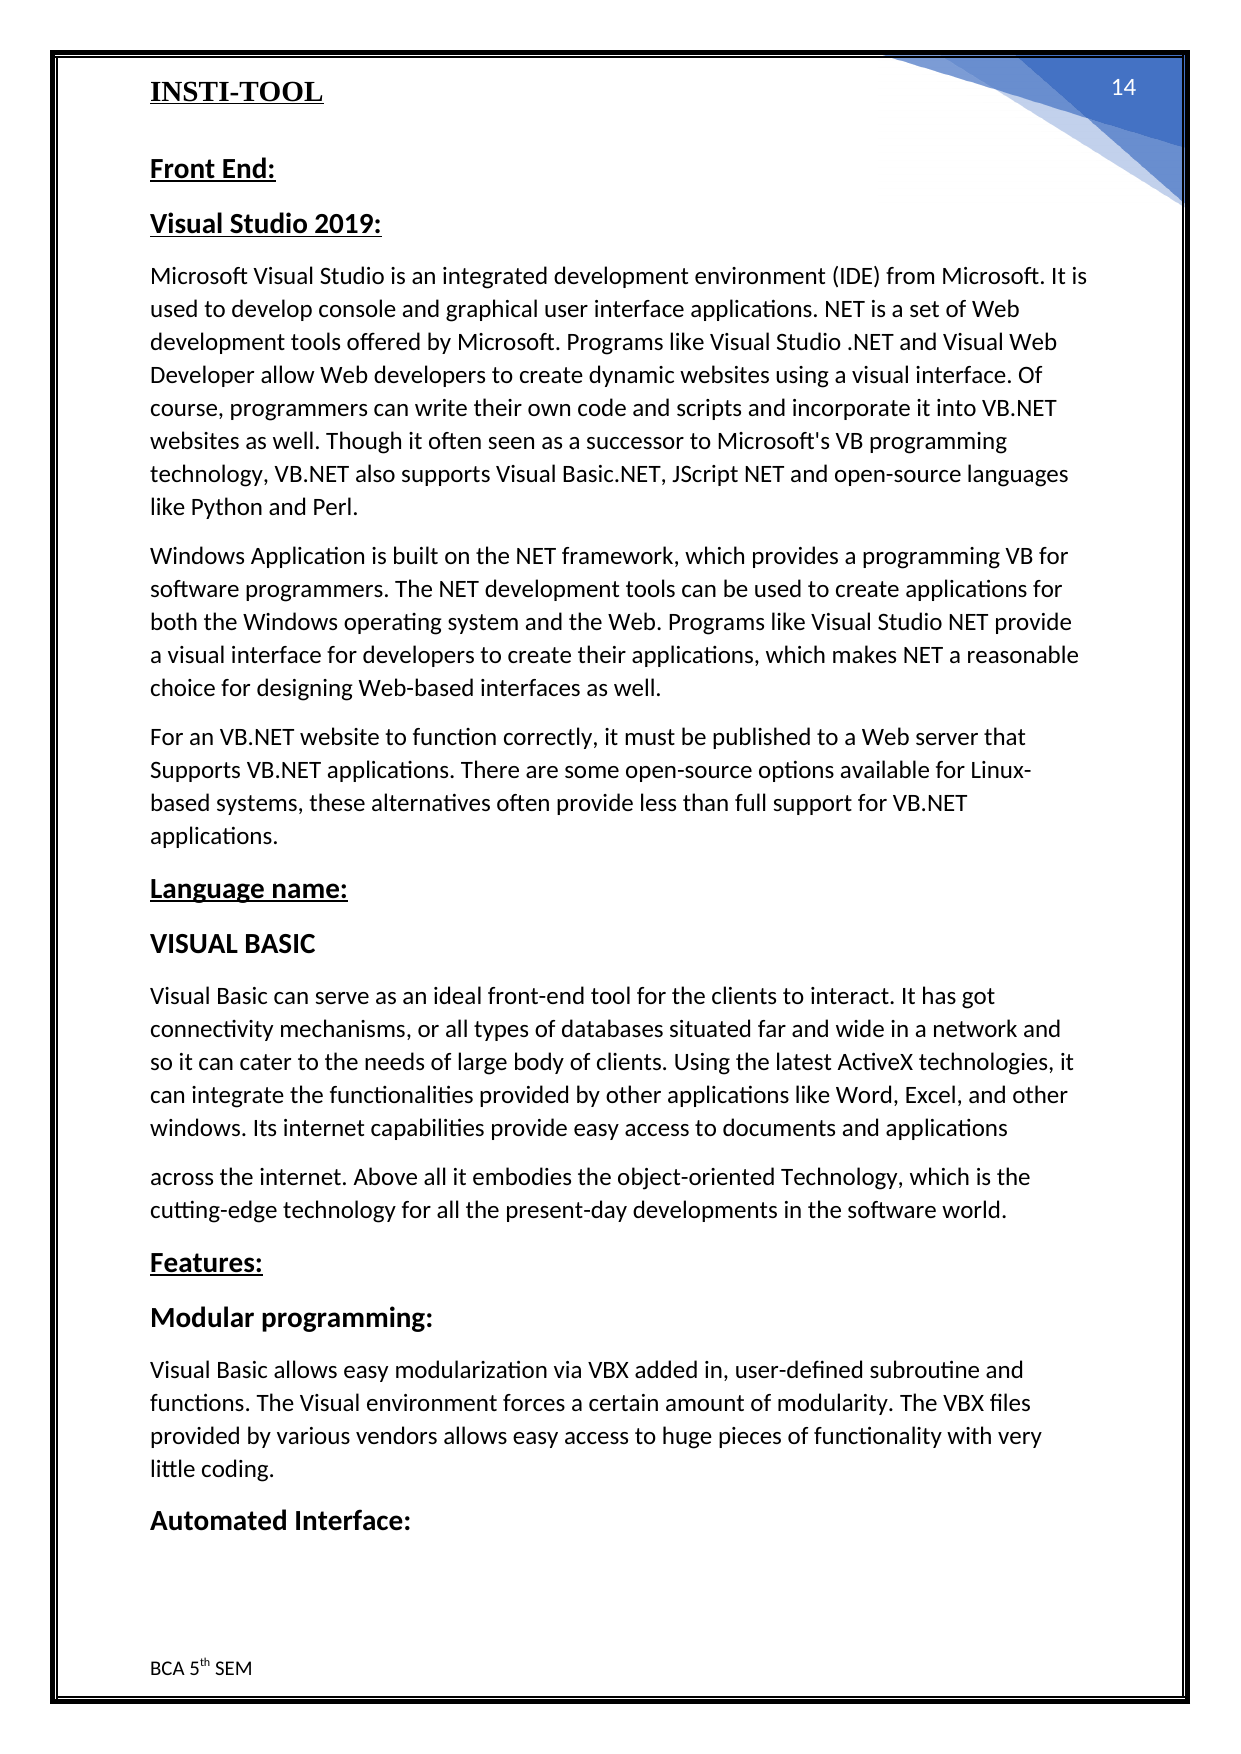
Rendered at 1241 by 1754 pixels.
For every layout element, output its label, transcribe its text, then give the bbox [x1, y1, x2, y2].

text across the internet. Above all it embodies the object-oriented Technology, which is the cutting-edge technology for all the present-day developments in the software world. [150, 1161, 1090, 1225]
text Front End: [150, 150, 1090, 186]
text Features: [150, 1244, 1090, 1279]
text Visual Basic allows easy modularization via VBX added in, user-defined subroutine and functions. The Visual environment forces a certain amount of modularity. The VBX files provided by various vendors allows easy access to huge pieces of functionality with very little coding. [150, 1354, 1090, 1483]
text VISUAL BASIC [150, 925, 1090, 961]
picture [878, 58, 1182, 209]
text Language name: [150, 870, 1090, 905]
text Automated Interface: [150, 1502, 1090, 1538]
text Microsoft Visual Studio is an integrated development environment (IDE) from Microsoft. It is used to develop console and graphical user interface applications. NET is a set of Web development tools offered by Microsoft. Programs like Visual Studio .NET and Visual Web Developer allow Web developers to create dynamic websites using a visual interface. Of course, programmers can write their own code and scripts and incorporate it into VB.NET websites as well. Though it often seen as a successor to Microsoft's VB programming technology, VB.NET also supports Visual Basic.NET, JScript NET and open-source languages like Python and Perl. [150, 260, 1090, 521]
text Windows Application is built on the NET framework, which provides a programming VB for software programmers. The NET development tools can be used to create applications for both the Windows operating system and the Web. Programs like Visual Studio NET provide a visual interface for developers to create their applications, which makes NET a reasonable choice for designing Web-based interfaces as well. [150, 540, 1090, 702]
text Modular programming: [150, 1299, 1090, 1334]
text Visual Basic can serve as an ideal front-end tool for the clients to interact. It has got connectivity mechanisms, or all types of databases situated far and wide in a network and so it can cater to the needs of large body of clients. Using the latest ActiveX technologies, it can integrate the functionalities provided by other applications like Word, Excel, and other windows. Its internet capabilities provide easy access to documents and applications [150, 980, 1090, 1142]
text For an VB.NET website to function correctly, it must be published to a Web server that Supports VB.NET applications. There are some open-source options available for Linux-based systems, these alternatives often provide less than full support for VB.NET applications. [150, 721, 1090, 851]
text Visual Studio 2019: [150, 205, 1090, 241]
